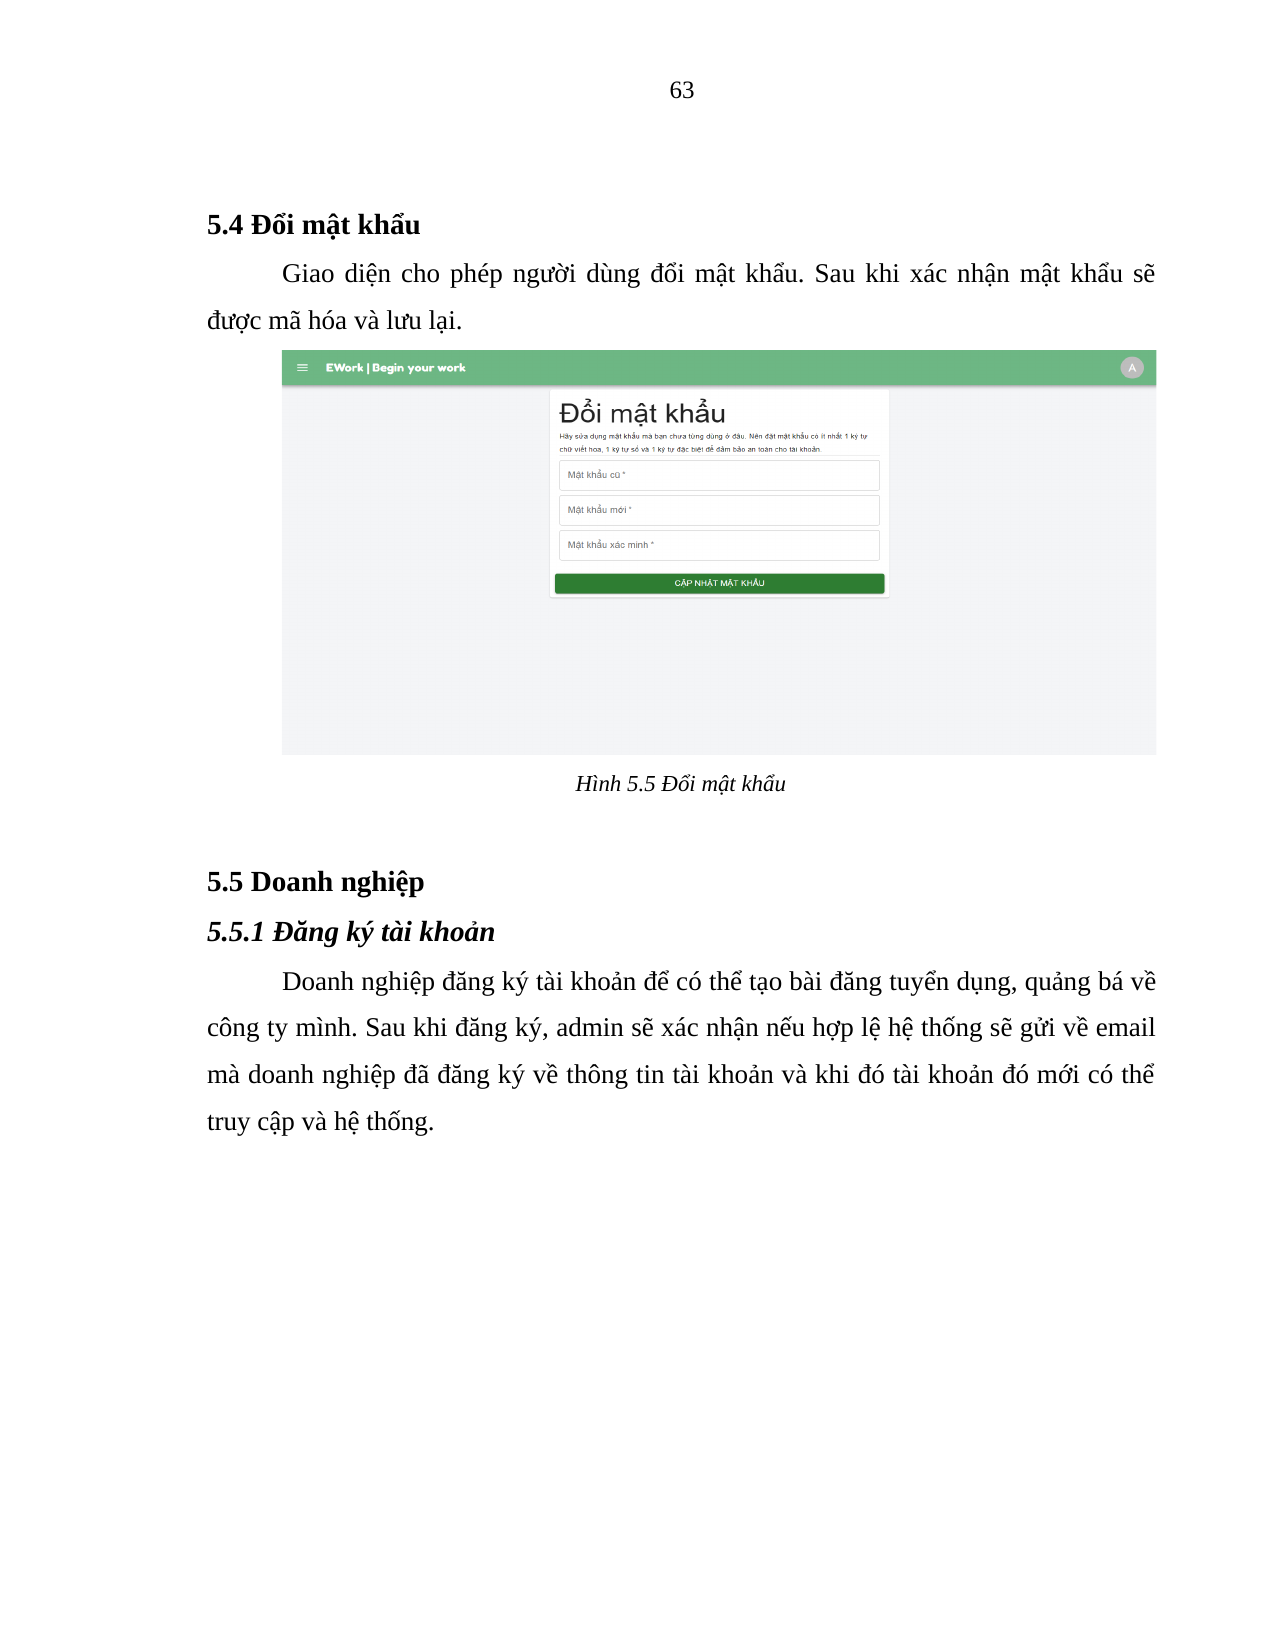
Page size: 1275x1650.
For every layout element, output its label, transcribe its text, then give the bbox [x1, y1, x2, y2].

text Doanh nghiệp đăng ký tài khoản để có thể tạo bài đăng tuyển dụng, quảng bá về công ty mình. Sau khi đăng ký, admin sẽ xác nhận nếu hợp lệ hệ thống sẽ gửi về email mà doanh nghiệp đã đăng ký về thông tin tài khoản và khi đó tài khoản đó mới có thể truy cập và hệ thống. [207, 964, 1157, 1136]
list Đăng ký tài khoản [207, 914, 1157, 948]
text Giao diện cho phép người dùng đổi mật khẩu. Sau khi xác nhận mật khẩu sẽ được mã hóa và lưu lại. [207, 257, 1157, 335]
list Đổi mật khẩu [207, 207, 1157, 240]
picture [281, 350, 1157, 755]
list Doanh nghiệp [207, 864, 1157, 897]
text Hình 5.5 Đổi mật khẩu [207, 770, 1157, 796]
